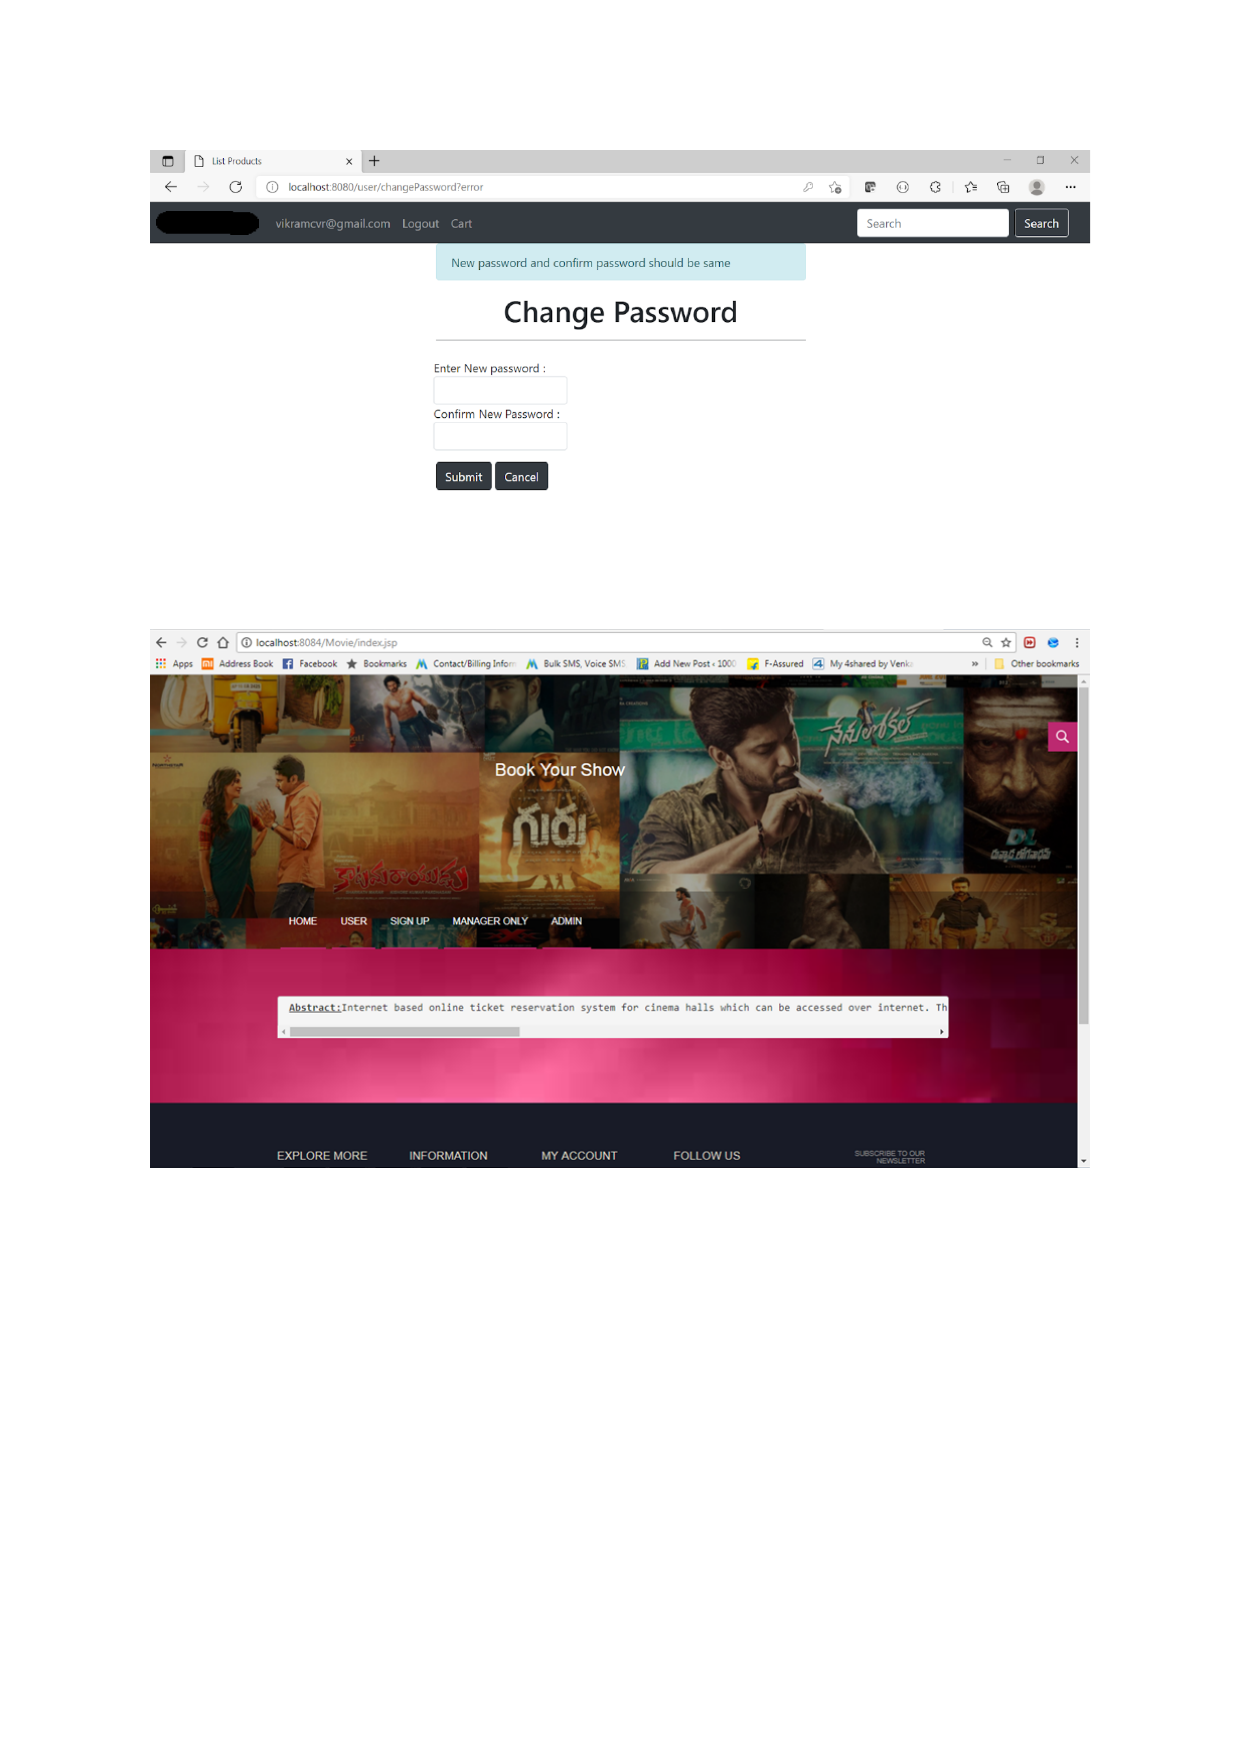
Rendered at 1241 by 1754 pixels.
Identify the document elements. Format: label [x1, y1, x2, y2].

picture [150, 150, 1091, 564]
picture [150, 629, 1091, 1168]
